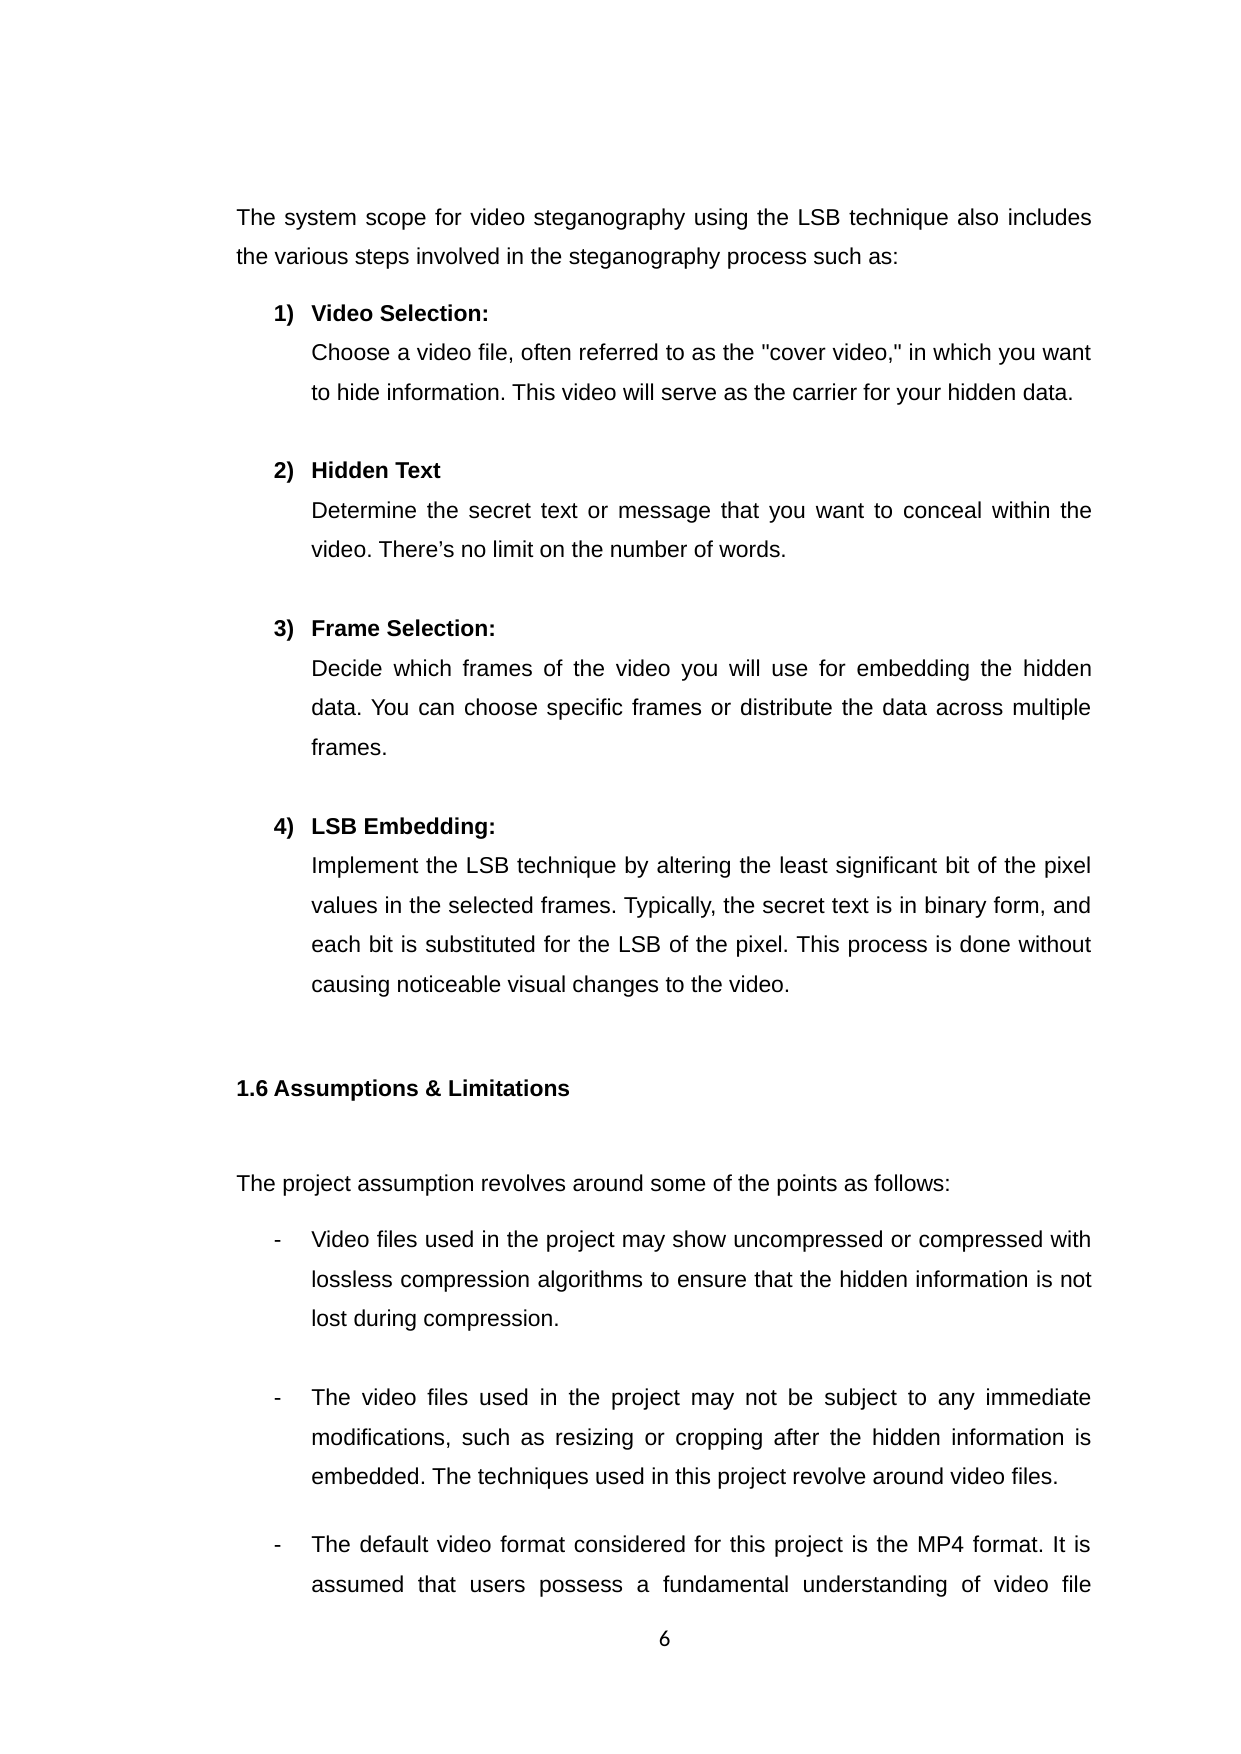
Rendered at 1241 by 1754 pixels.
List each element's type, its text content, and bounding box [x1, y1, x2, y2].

list Decide which frames of the video you will use for embedding the hidden data. You can choose specific frames or distribute the data across multiple frames. [311, 655, 1092, 760]
list Choose a video file, often referred to as the "cover video," in which you want to hide information. This video will serve as the carrier for your hidden data. [311, 339, 1092, 405]
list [274, 1531, 1092, 1597]
text The project assumption revolves around some of the points as follows: [236, 1170, 1092, 1197]
list Video Selection: [274, 299, 1092, 326]
list Determine the secret text or message that you want to conceal within the video. There’s no limit on the number of words. [311, 497, 1092, 563]
list The video files used in the project may not be subject to any immediate modifications, such as resizing or cropping after the hidden information is embedded. The techniques used in this project revolve around video files. [274, 1384, 1092, 1489]
list LSB Embedding: [274, 813, 1092, 839]
list Hidden Text [274, 457, 1092, 484]
list Frame Selection: [274, 615, 1092, 642]
list Video files used in the project may show uncompressed or compressed with lossless compression algorithms to ensure that the hidden information is not lost during compression. [274, 1226, 1092, 1332]
list Implement the LSB technique by altering the least significant bit of the pixel values in the selected frames. Typically, the secret text is in binary form, and each bit is substituted for the LSB of the pixel. This process is done without causing noticeable visual changes to the video. [311, 852, 1092, 997]
subtitle 1.6 Assumptions & Limitations [236, 1074, 1092, 1101]
text The system scope for video steganography using the LSB technique also includes the various steps involved in the steganography process such as: [236, 204, 1092, 270]
